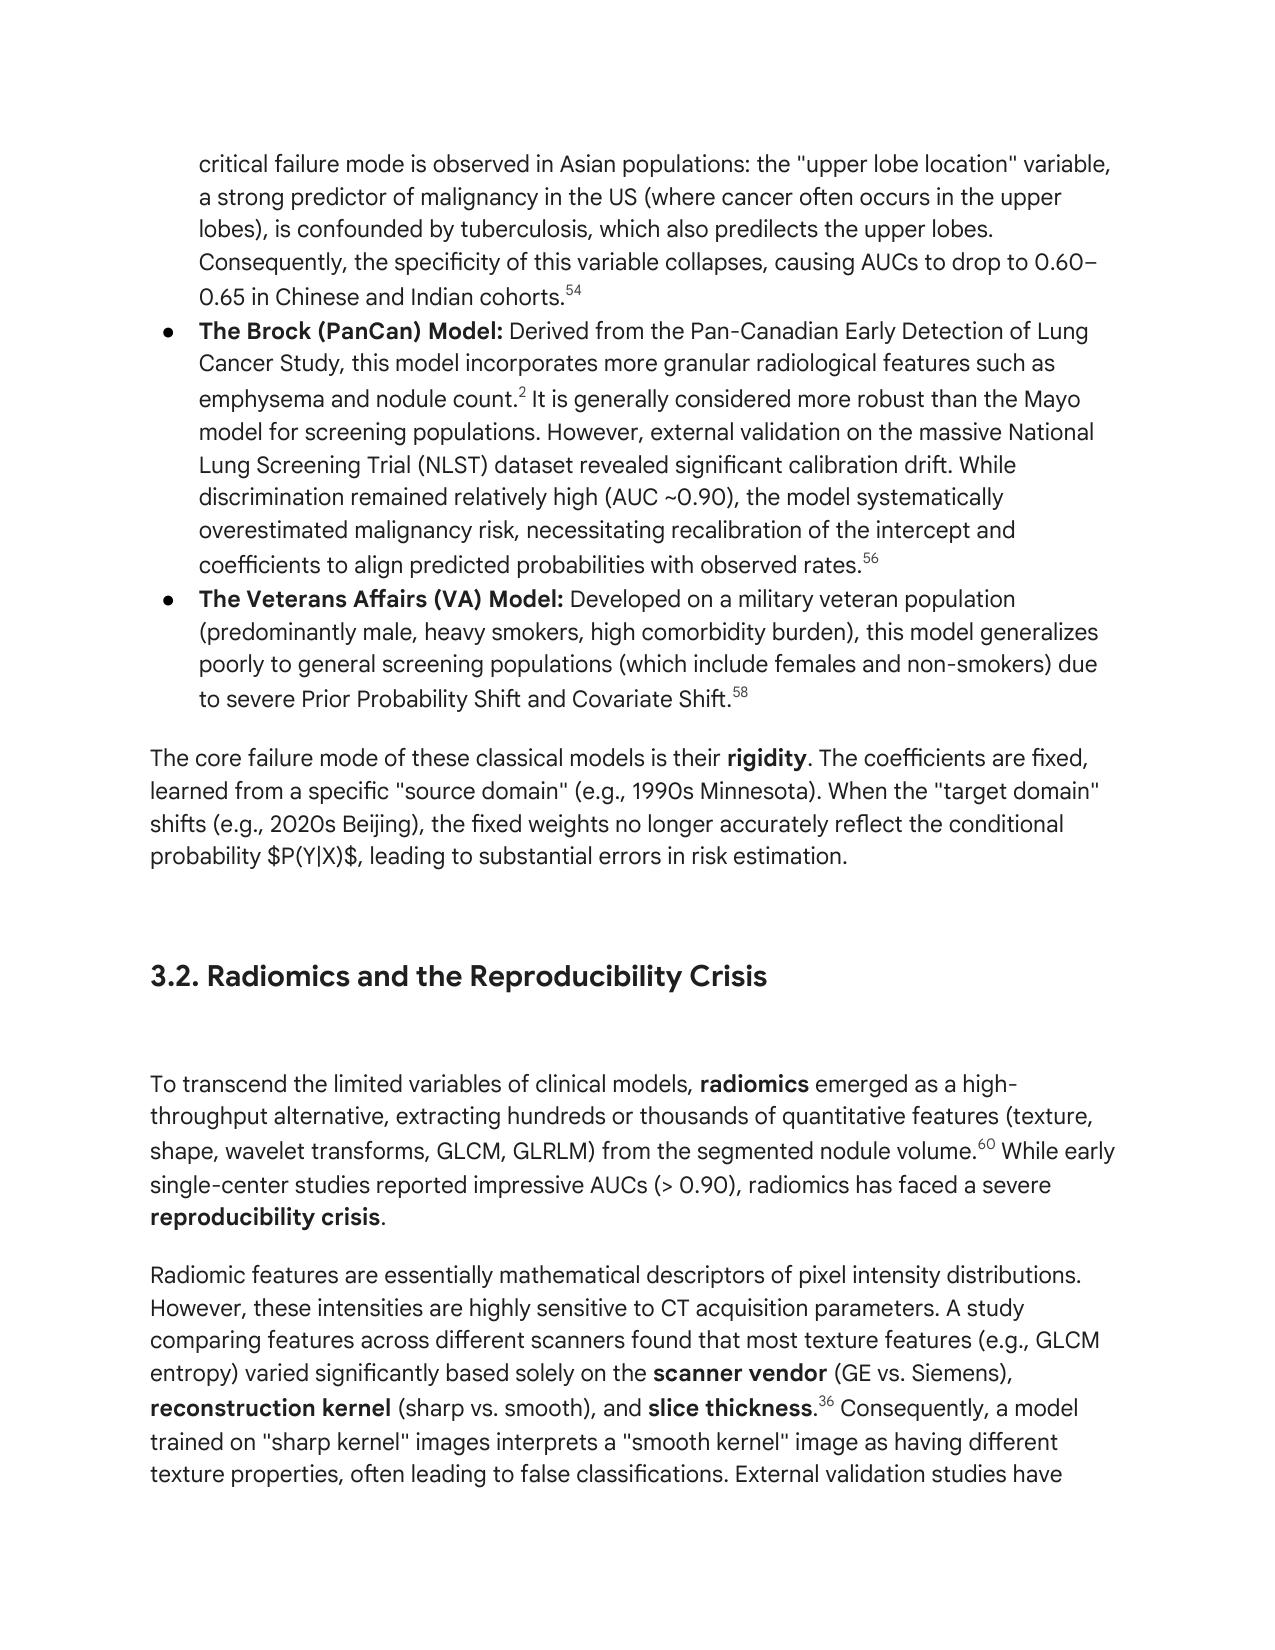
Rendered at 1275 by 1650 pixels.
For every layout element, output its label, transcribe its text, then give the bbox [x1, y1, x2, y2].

subtitle 3.2. Radiomics and the Reproducibility Crisis [150, 958, 1125, 994]
text The core failure mode of these classical models is their rigidity. The coefficients are fixed, learned from a specific "source domain" (e.g., 1990s Minnesota). When the "target domain" shifts (e.g., 2020s Beijing), the fixed weights no longer accurately reflect the conditional probability $P(Y|X)$, leading to substantial errors in risk estimation. [150, 744, 1125, 871]
text To transcend the limited variables of clinical models, radiomics emerged as a high-throughput alternative, extracting hundreds or thousands of quantitative features (texture, shape, wavelet transforms, GLCM, GLRLM) from the segmented nodule volume.60 While early single-center studies reported impressive AUCs (> 0.90), radiomics has faced a severe reproducibility crisis. [150, 1070, 1125, 1232]
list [161, 150, 1125, 313]
list The Brock (PanCan) Model: Derived from the Pan-Canadian Early Detection of Lung Cancer Study, this model incorporates more granular radiological features such as emphysema and nodule count.2 It is generally considered more robust than the Mayo model for screening populations. However, external validation on the massive National Lung Screening Trial (NLST) dataset revealed significant calibration drift. While discrimination remained relatively high (AUC ~0.90), the model systematically overestimated malignancy risk, necessitating recalibration of the intercept and coefficients to align predicted probabilities with observed rates.56 [161, 317, 1125, 581]
list The Veterans Affairs (VA) Model: Developed on a military veteran population (predominantly male, heavy smokers, high comorbidity burden), this model generalizes poorly to general screening populations (which include females and non-smokers) due to severe Prior Probability Shift and Covariate Shift.58 [161, 585, 1125, 715]
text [150, 1261, 1125, 1489]
